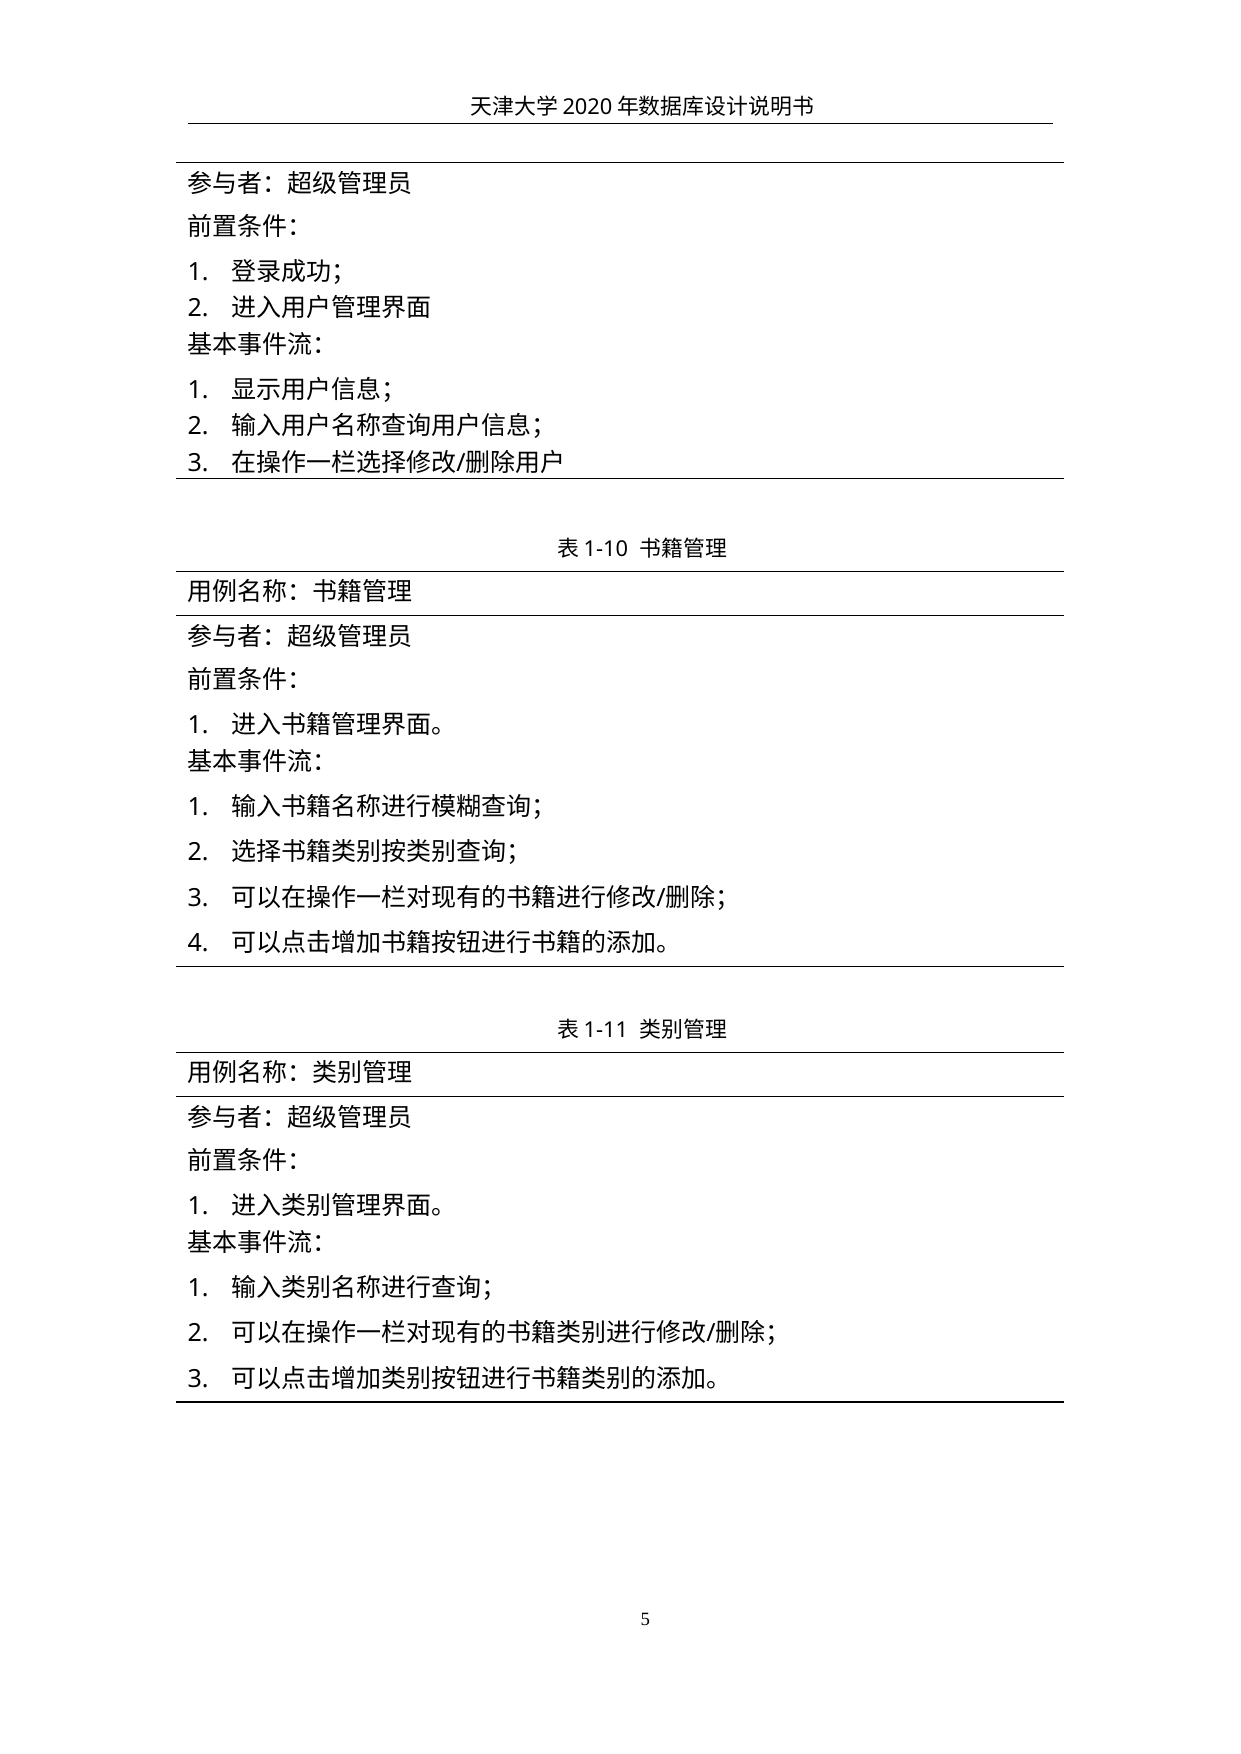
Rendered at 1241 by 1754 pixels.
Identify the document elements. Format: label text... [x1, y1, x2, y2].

table_header 用例名称：类别管理 [176, 1053, 1064, 1096]
table_cell 前置条件： 登录成功； 进入用户管理界面 [176, 206, 1064, 324]
table_cell 前置条件： 进入书籍管理界面。 [176, 660, 1064, 741]
table_header 用例名称：书籍管理 [176, 572, 1064, 615]
table_cell 基本事件流： 输入书籍名称进行模糊查询； 选择书籍类别按类别查询； 可以在操作一栏对现有的书籍进行修改/删除； 可以点击增加书籍按钮进行书籍的添加。 [176, 741, 1064, 966]
table_cell 参与者：超级管理员 [176, 163, 1064, 206]
table_cell 基本事件流： 输入类别名称进行查询； 可以在操作一栏对现有的书籍类别进行修改/删除； 可以点击增加类别按钮进行书籍类别的添加。 [176, 1222, 1064, 1401]
table_cell 参与者：超级管理员 [176, 616, 1064, 659]
table_cell 前置条件： 进入类别管理界面。 [176, 1141, 1064, 1222]
table_cell 基本事件流： 显示用户信息； 输入用户名称查询用户信息； 在操作一栏选择修改/删除用户 [176, 324, 1064, 478]
table_cell 参与者：超级管理员 [176, 1097, 1064, 1141]
text 表1-11 类别管理 [187, 1011, 1053, 1044]
text 表1-10 书籍管理 [187, 530, 1053, 563]
